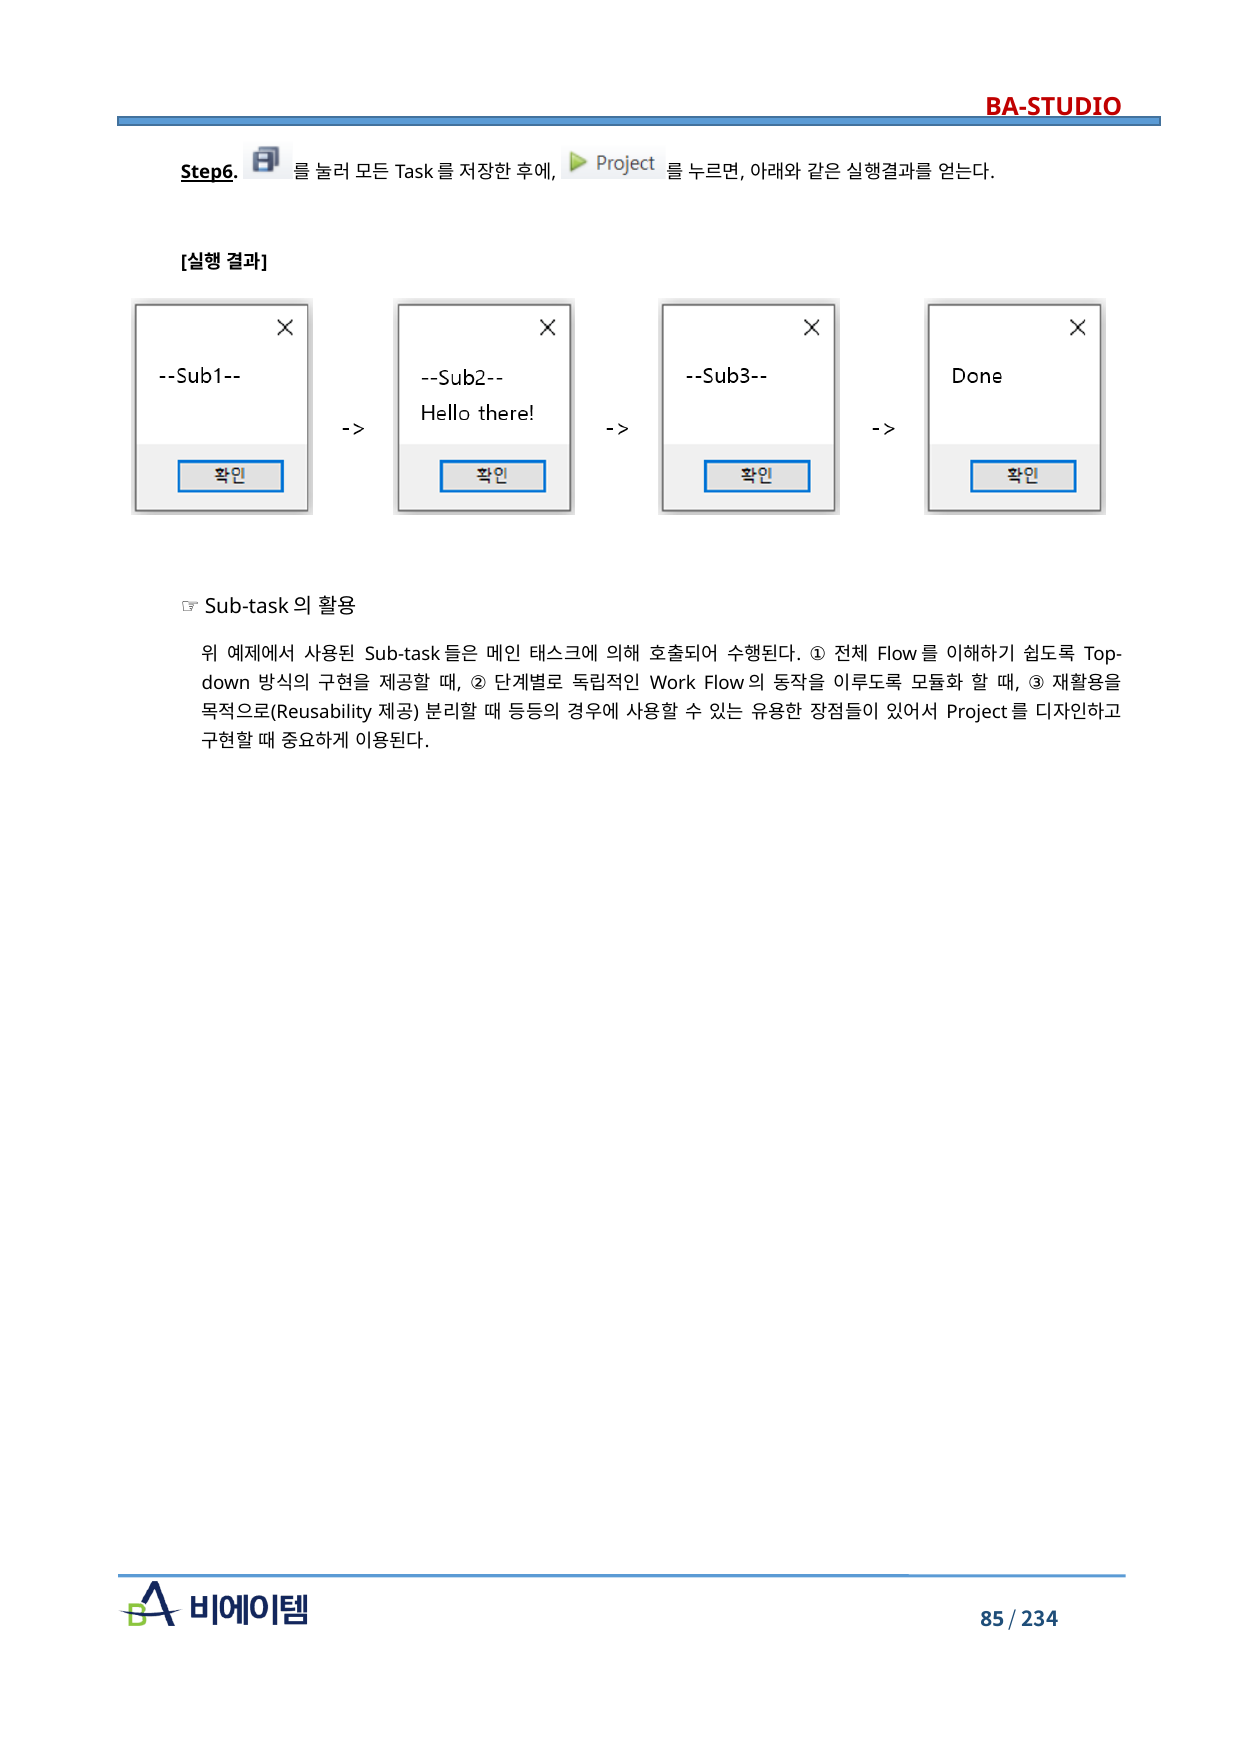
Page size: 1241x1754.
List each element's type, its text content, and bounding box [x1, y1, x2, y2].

list 위 예제에서 사용된 Sub-task들은 메인 태스크에 의해 호출되어 수행된다. ① 전체 Flow를 이해하기 쉽도록 Top-down 방식의 구현을 제공할 때, ② 단계별로 독립적인 Work Flow의 동작을 이루도록 모듈화 할 때, ③ 재활용을 목적으로(Reusability 제공) 분리할 때 등등의 경우에 사용할 수 있는 유용한 장점들이 있어서 Project를 디자인하고 구현할 때 중요하게 이용된다. [201, 638, 1122, 753]
picture [125, 293, 1115, 523]
text Step6. 를 눌러 모든 Task를 저장한 후에, 를 누르면, 아래와 같은 실행결과를 얻는다. [181, 141, 1122, 184]
text ☞ Sub-task의 활용 [181, 589, 1122, 619]
picture [118, 1581, 308, 1626]
picture [561, 145, 666, 179]
text [실행 결과] [181, 247, 1122, 274]
picture [243, 141, 293, 179]
